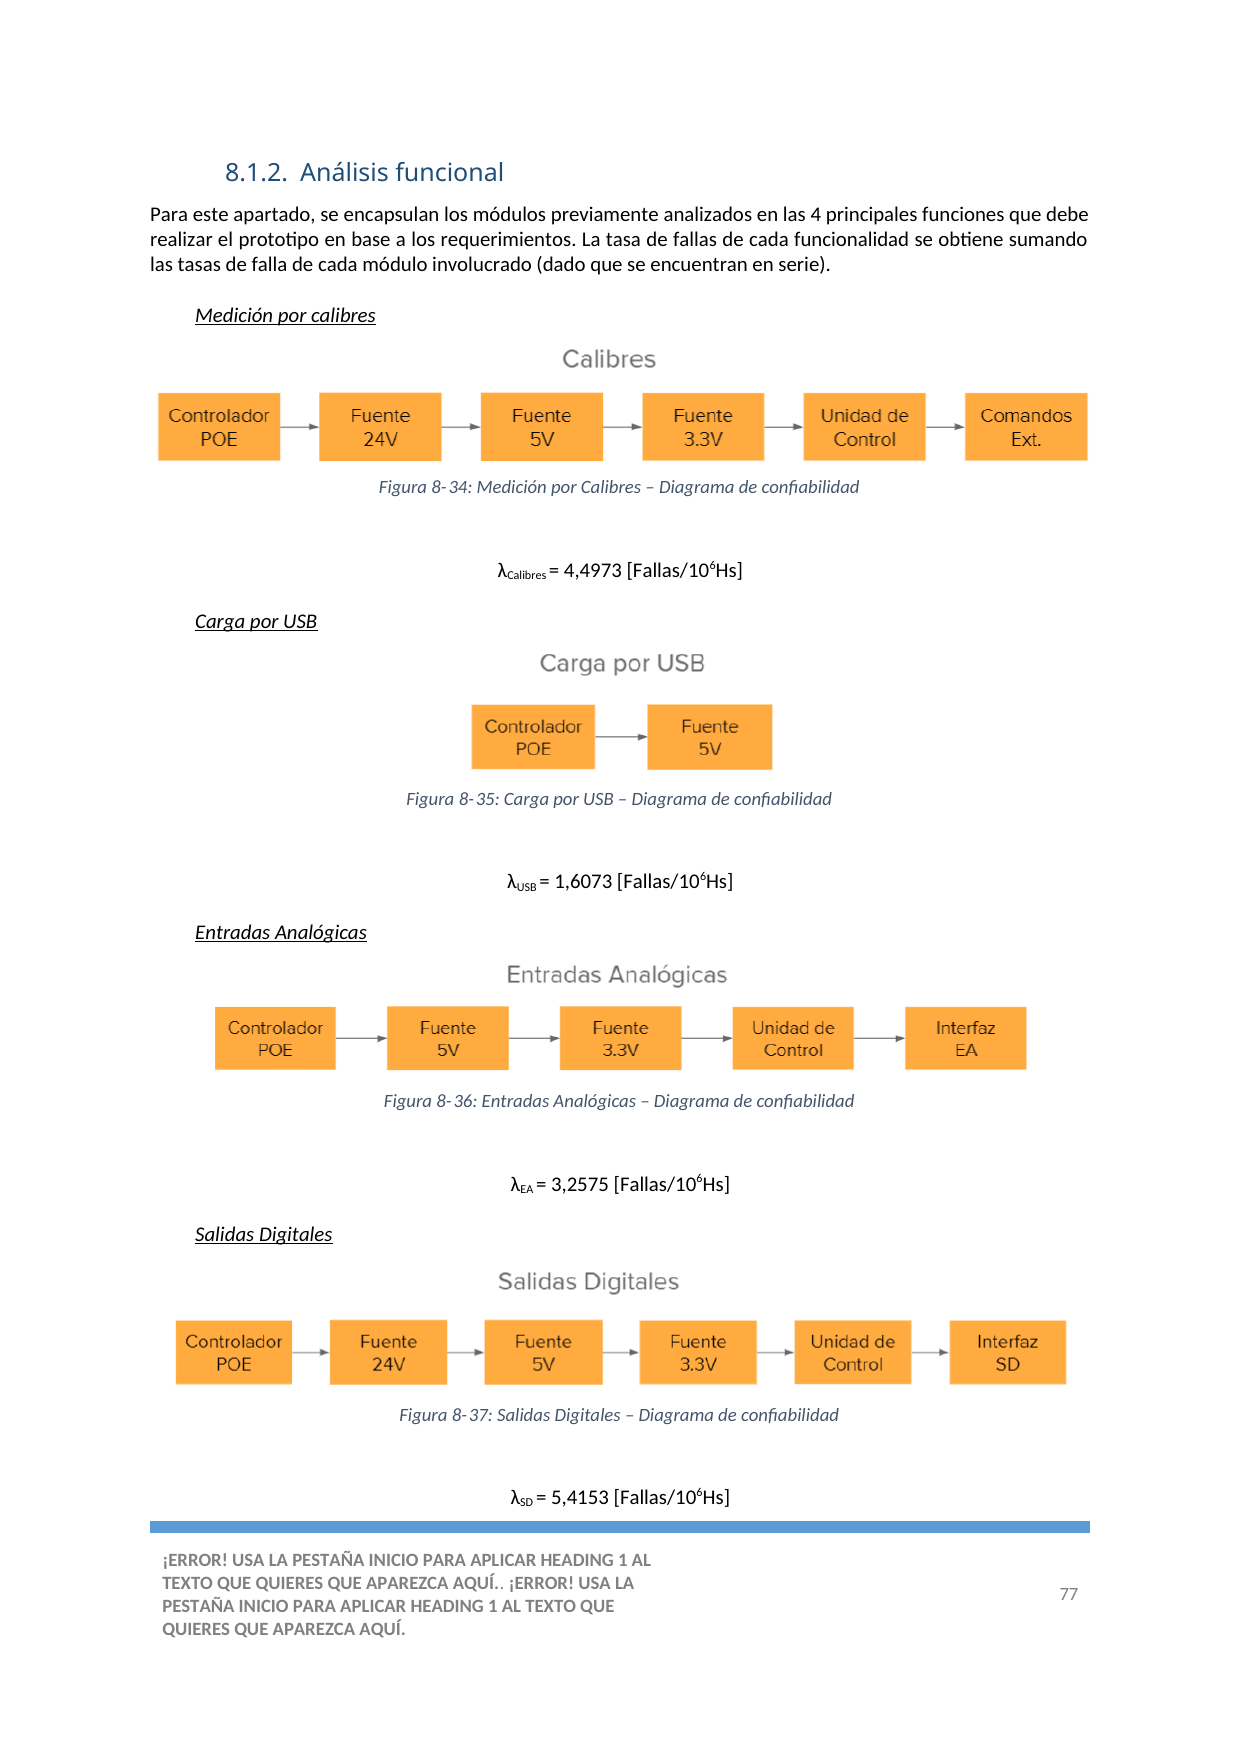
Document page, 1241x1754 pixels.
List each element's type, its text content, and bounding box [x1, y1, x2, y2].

text λEA = 3,2575 [Fallas/106Hs] [150, 1171, 1090, 1196]
text λUSB = 1,6073 [Fallas/106Hs] [150, 869, 1090, 894]
picture [168, 1259, 1073, 1391]
subtitle Salidas Digitales [195, 1221, 1090, 1247]
subtitle Medición por calibres [195, 302, 1090, 327]
picture [464, 645, 776, 775]
subtitle Entradas Analógicas [195, 919, 1090, 944]
picture [150, 340, 1091, 464]
text λSD = 5,4153 [Fallas/106Hs] [150, 1484, 1090, 1510]
subtitle Análisis funcional [225, 154, 1090, 188]
subtitle Carga por USB [195, 608, 1090, 633]
picture [208, 957, 1032, 1077]
text λCalibres = 4,4973 [Fallas/106Hs] [150, 557, 1090, 583]
text Para este apartado, se encapsulan los módulos previamente analizados en las 4 principales funciones que debe realizar el prototipo en base a los requerimientos. La tasa de fallas de cada funcionalidad se obtiene sumando las tasas de falla de cada módulo involucrado (dado que se encuentran en serie). [150, 201, 1090, 277]
